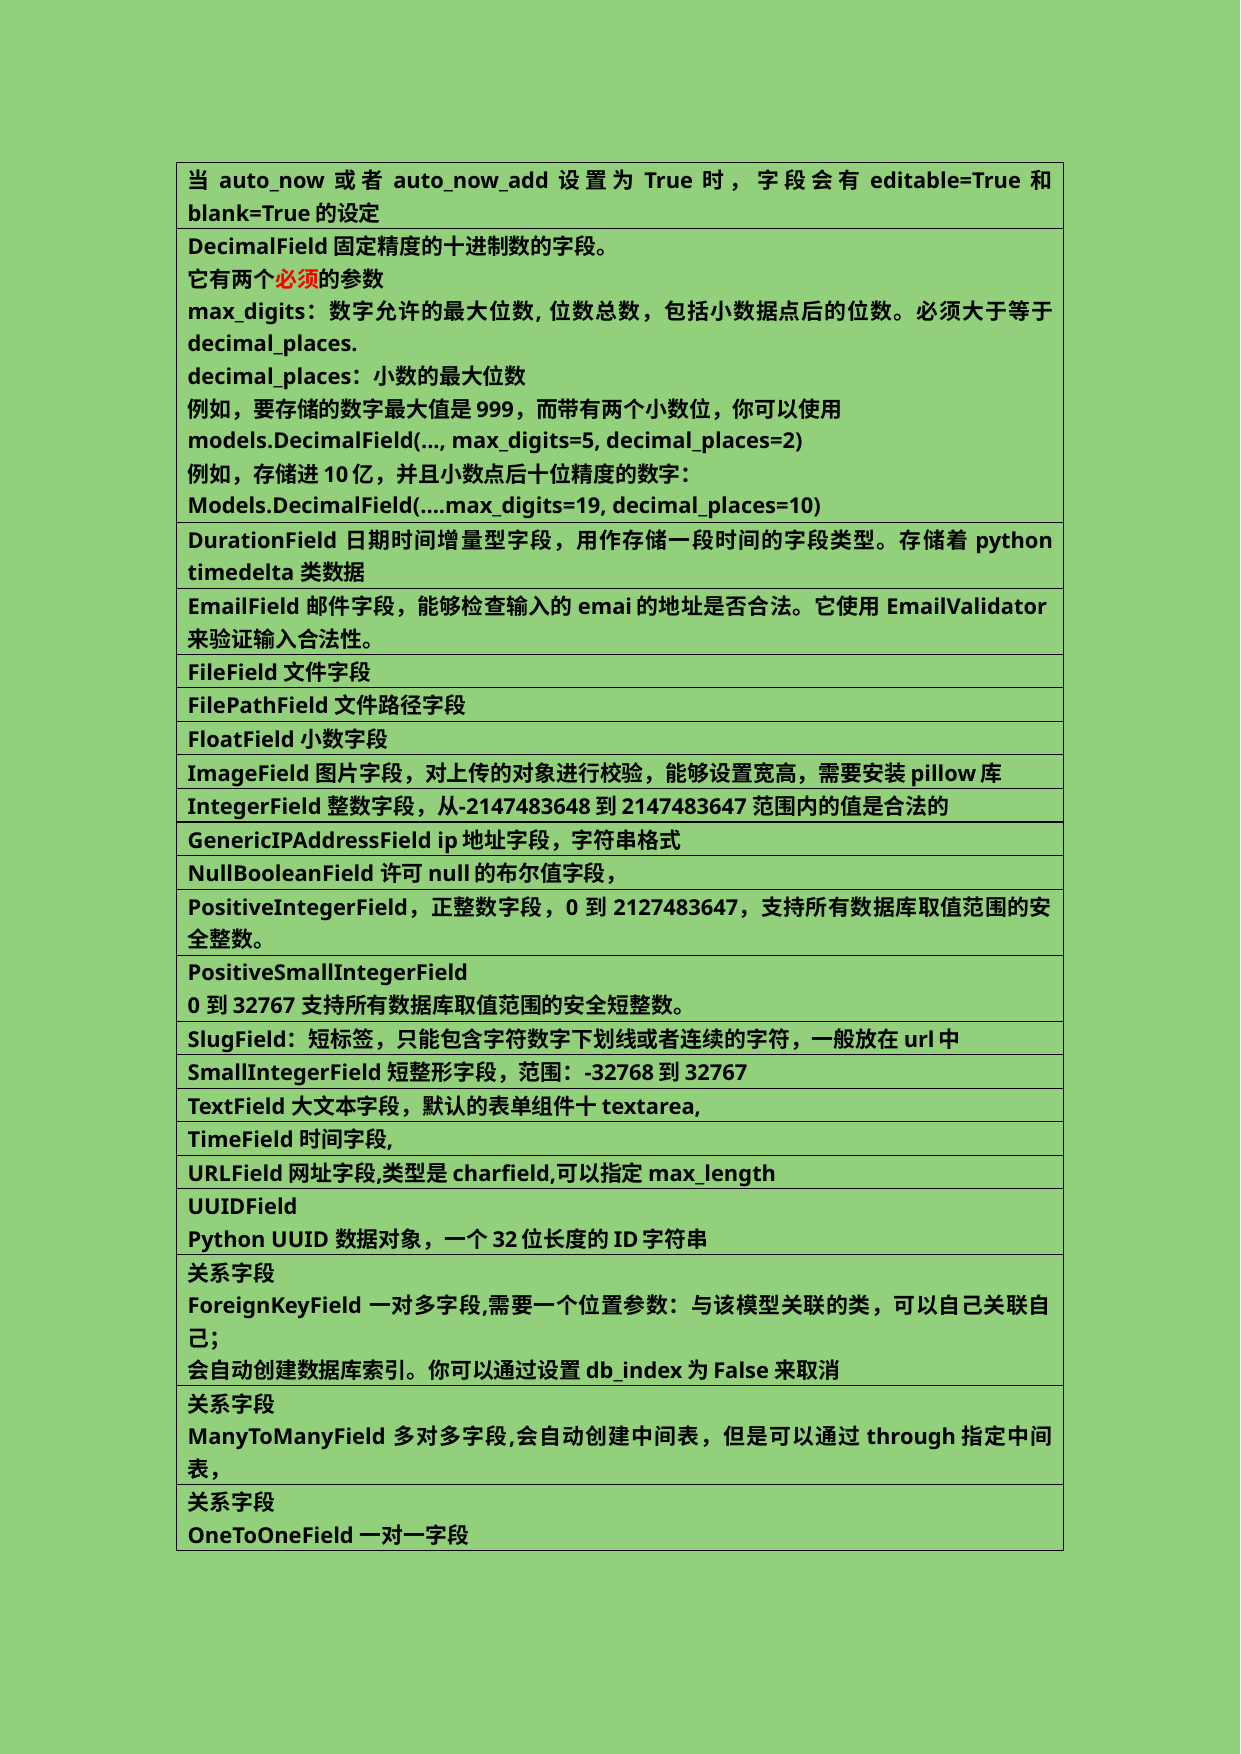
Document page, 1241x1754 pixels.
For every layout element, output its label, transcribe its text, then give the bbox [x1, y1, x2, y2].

table_cell EmailField 邮件字段，能够检查输入的emai的地址是否合法。它使用 EmailValidator 来验证输入合法性。 [177, 589, 1063, 654]
table_cell FilePathField 文件路径字段 [177, 688, 1063, 721]
table_cell SmallIntegerField 短整形字段，范围：-32768到32767 [177, 1055, 1063, 1088]
table_cell DurationField 日期时间增量型字段，用作存储一段时间的字段类型。存储着python timedelta 类数据 [177, 523, 1063, 588]
table_cell NullBooleanField 许可null的布尔值字段， [177, 856, 1063, 888]
table_cell FileField 文件字段 [177, 655, 1063, 687]
table_cell UUIDField Python UUID 数据对象，一个32位长度的ID字符串 [177, 1189, 1063, 1254]
table_cell SlugField：短标签，只能包含字符数字下划线或者连续的字符，一般放在url中 [177, 1022, 1063, 1054]
table_cell TimeField 时间字段, [177, 1122, 1063, 1155]
table_cell ImageField 图片字段，对上传的对象进行校验，能够设置宽高，需要安装pillow库 [177, 755, 1063, 788]
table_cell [177, 163, 1063, 228]
table_cell 关系字段 ManyToManyField 多对多字段,会自动创建中间表，但是可以通过through指定中间表， [177, 1386, 1063, 1484]
table_cell 关系字段 ForeignKeyField 一对多字段,需要一个位置参数：与该模型关联的类，可以自己关联自己； 会自动创建数据库索引。你可以通过设置db_index为False 来取消 [177, 1255, 1063, 1385]
table_cell FloatField 小数字段 [177, 722, 1063, 754]
table_cell URLField 网址字段,类型是charfield,可以指定max_length [177, 1156, 1063, 1188]
table_cell 关系字段 OneToOneField 一对一字段 [177, 1485, 1063, 1550]
table_cell PositiveSmallIntegerField 0 到 32767 支持所有数据库取值范围的安全短整数。 [177, 956, 1063, 1021]
table_cell DecimalField 固定精度的十进制数的字段。 它有两个必须的参数 max_digits：数字允许的最大位数, 位数总数，包括小数据点后的位数。必须大于等于decimal_places. decimal_places：小数的最大位数 例如，要存储的数字最大值是999，而带有两个小数位，你可以使用 models.DecimalField(..., max_digits=5, decimal_places=2) 例如，存储进10亿，并且小数点后十位精度的数字： Models.DecimalField(….max_digits=19, decimal_places=10) [177, 229, 1063, 522]
table_cell GenericIPAddressField ip地址字段，字符串格式 [177, 823, 1063, 855]
table_cell IntegerField 整数字段，从-2147483648到2147483647 范围内的值是合法的 [177, 789, 1063, 821]
table_cell TextField 大文本字段，默认的表单组件十textarea, [177, 1089, 1063, 1121]
table_cell PositiveIntegerField，正整数字段，0 到 2127483647，支持所有数据库取值范围的安全整数。 [177, 890, 1063, 954]
